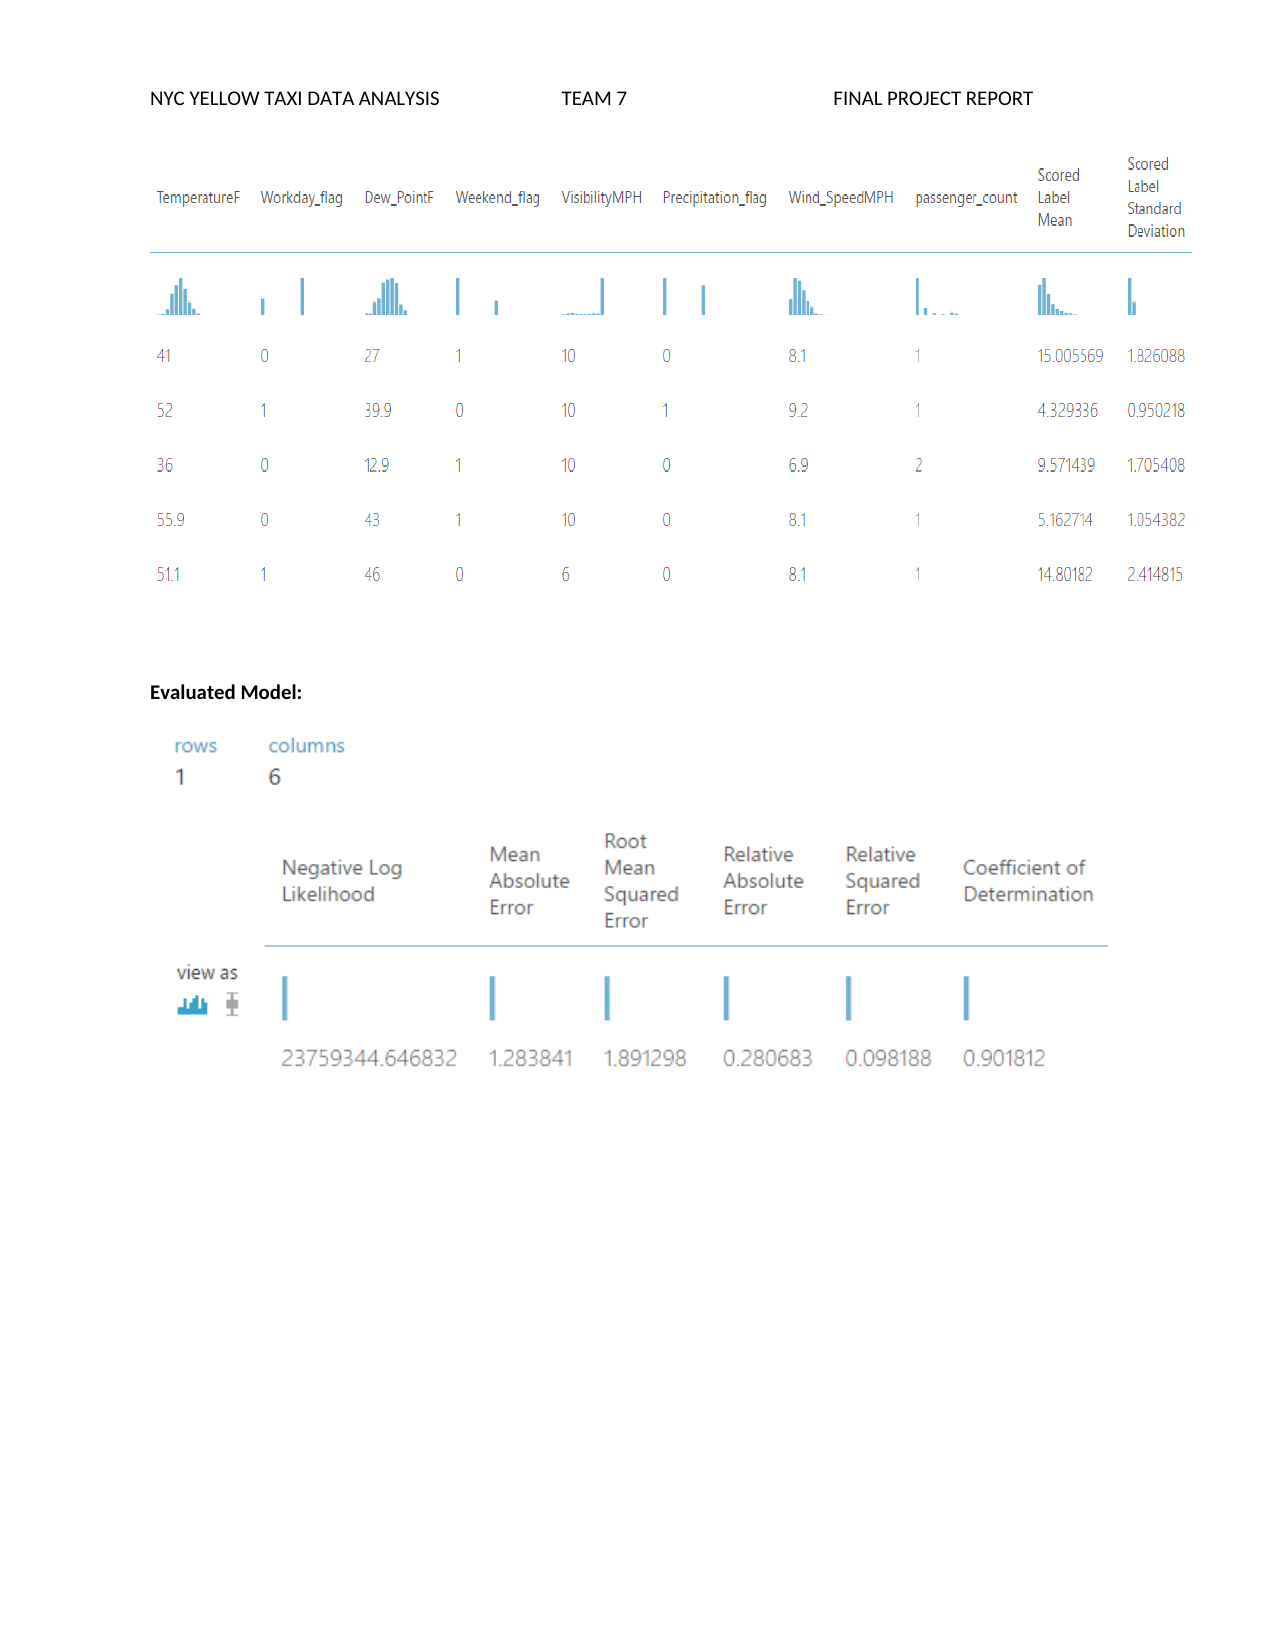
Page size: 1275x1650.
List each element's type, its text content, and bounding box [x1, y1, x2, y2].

picture [150, 150, 1193, 605]
text Evaluated Model: [150, 679, 1125, 705]
picture [150, 729, 1125, 1374]
